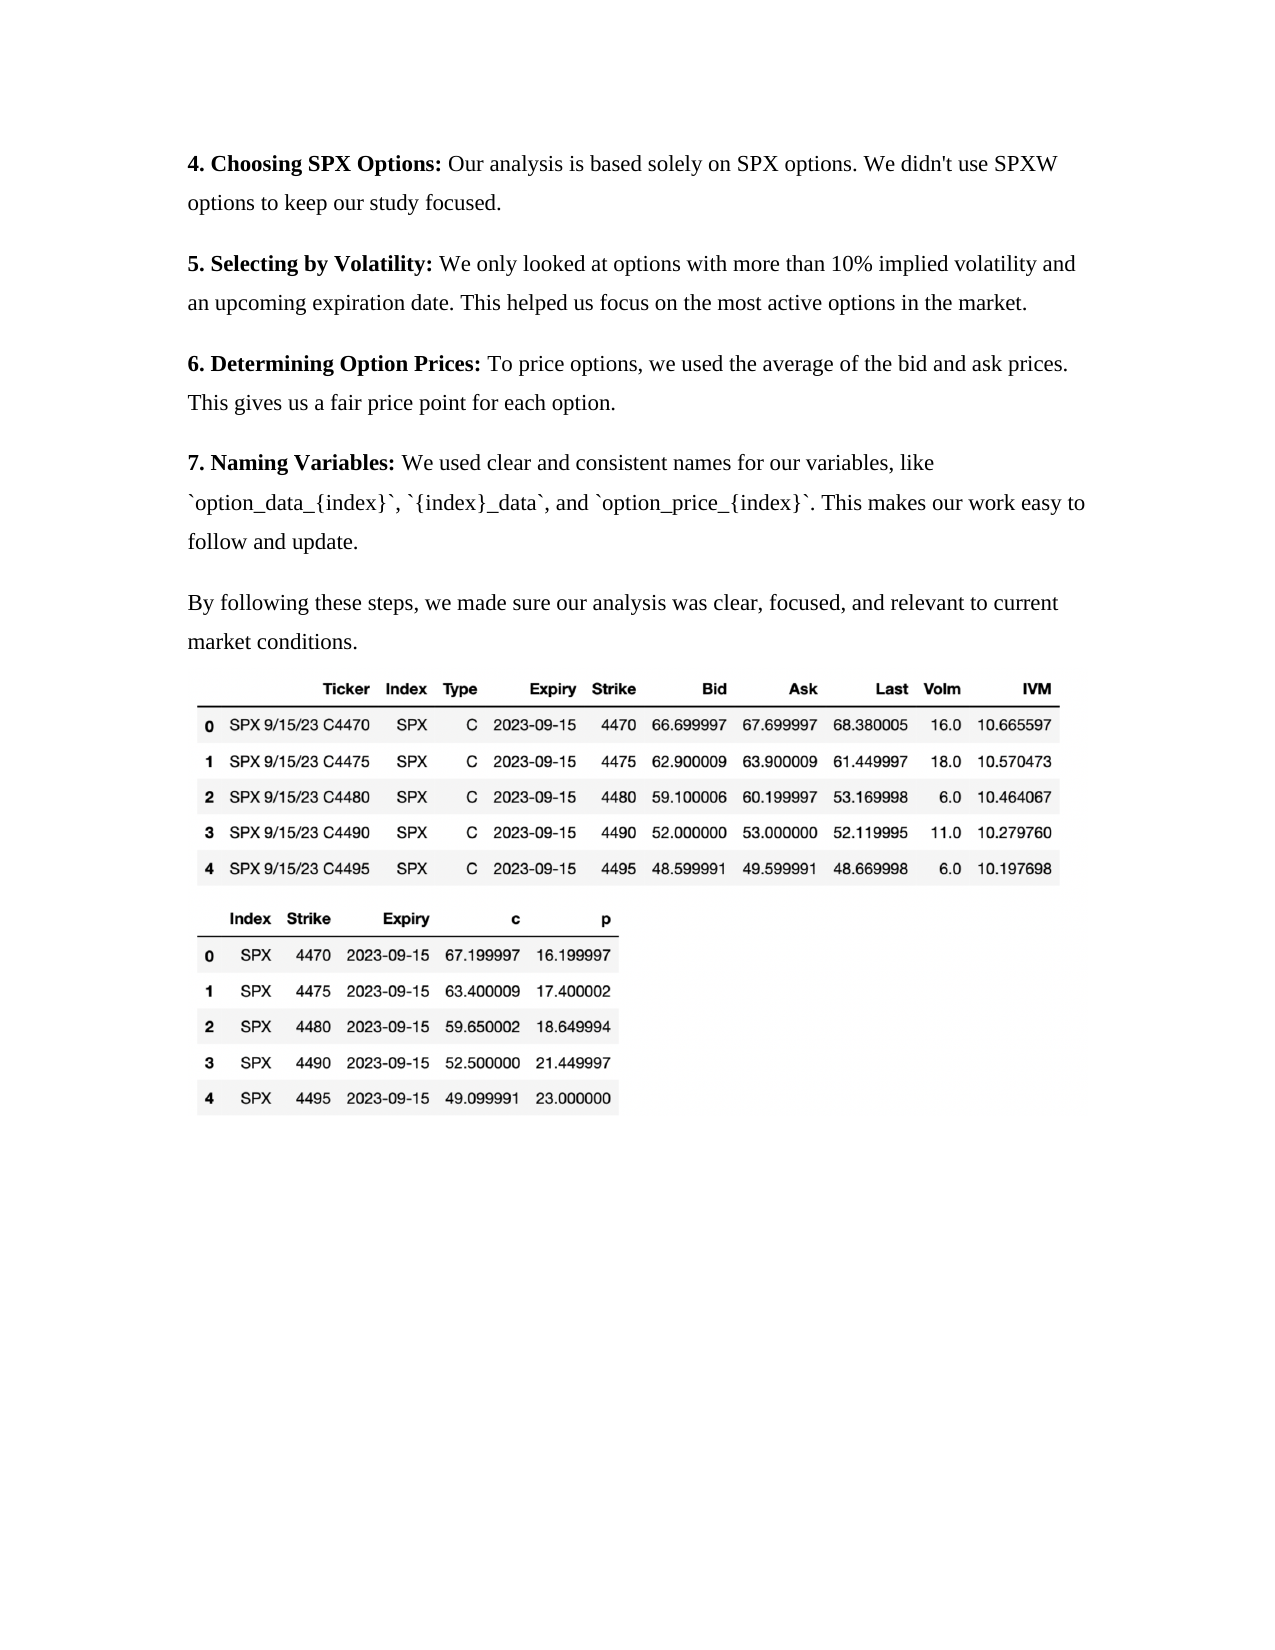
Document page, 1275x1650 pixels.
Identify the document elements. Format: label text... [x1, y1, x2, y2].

text 7. Naming Variables: We used clear and consistent names for our variables, like `option_data_{index}`, `{index}_data`, and `option_price_{index}`. This makes our work easy to follow and update. [187, 449, 1087, 555]
text 5. Selecting by Volatility: We only looked at options with more than 10% implied volatility and an upcoming expiration date. This helped us focus on the most active options in the market. [187, 250, 1087, 316]
picture [187, 667, 1088, 1116]
text By following these steps, we made sure our analysis was clear, focused, and relevant to current market conditions. [187, 589, 1087, 667]
text 4. Choosing SPX Options: Our analysis is based solely on SPX options. We didn't use SPXW options to keep our study focused. [187, 150, 1087, 216]
text 6. Determining Option Prices: To price options, we used the average of the bid and ask prices. This gives us a fair price point for each option. [187, 349, 1087, 415]
